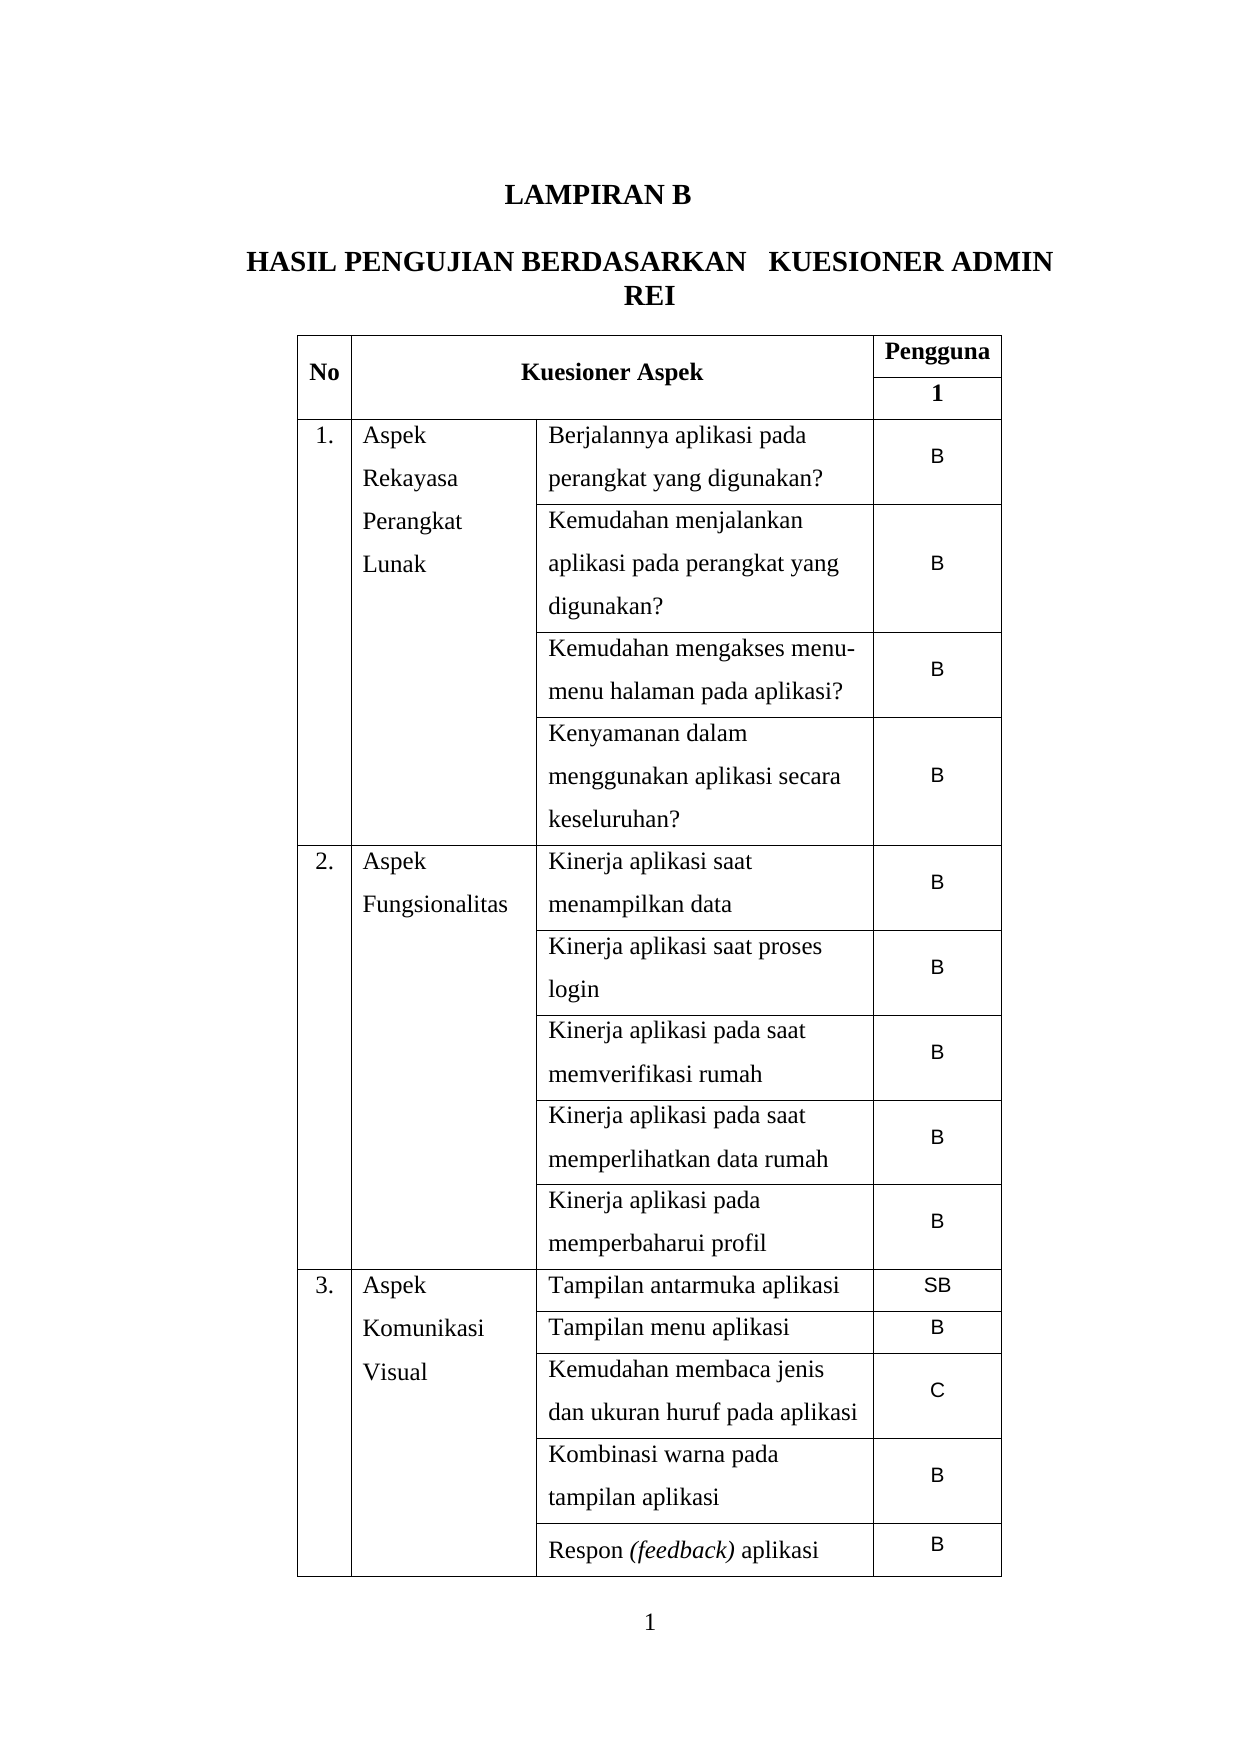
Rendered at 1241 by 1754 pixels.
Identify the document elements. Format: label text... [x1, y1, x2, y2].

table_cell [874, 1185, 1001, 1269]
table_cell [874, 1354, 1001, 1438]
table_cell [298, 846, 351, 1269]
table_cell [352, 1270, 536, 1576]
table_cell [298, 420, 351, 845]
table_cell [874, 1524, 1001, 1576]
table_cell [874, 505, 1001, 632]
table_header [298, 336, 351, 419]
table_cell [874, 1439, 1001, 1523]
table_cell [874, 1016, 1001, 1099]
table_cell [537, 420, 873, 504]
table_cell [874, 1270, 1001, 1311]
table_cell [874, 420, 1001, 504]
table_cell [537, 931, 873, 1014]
subtitle Hasil Pengujian Berdasarkan kuesioner Admin rei [236, 177, 1063, 311]
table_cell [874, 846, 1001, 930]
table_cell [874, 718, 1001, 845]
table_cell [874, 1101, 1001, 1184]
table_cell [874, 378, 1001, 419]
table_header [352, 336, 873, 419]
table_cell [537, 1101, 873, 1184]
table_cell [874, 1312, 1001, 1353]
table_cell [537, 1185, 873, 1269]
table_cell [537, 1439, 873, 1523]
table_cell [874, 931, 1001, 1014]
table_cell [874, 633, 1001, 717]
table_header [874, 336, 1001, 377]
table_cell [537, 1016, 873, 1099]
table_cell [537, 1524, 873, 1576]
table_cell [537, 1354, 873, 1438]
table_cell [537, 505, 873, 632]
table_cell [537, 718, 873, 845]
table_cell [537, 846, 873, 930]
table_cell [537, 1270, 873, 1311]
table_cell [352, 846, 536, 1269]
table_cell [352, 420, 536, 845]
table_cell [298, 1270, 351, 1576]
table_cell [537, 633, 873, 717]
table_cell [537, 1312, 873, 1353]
